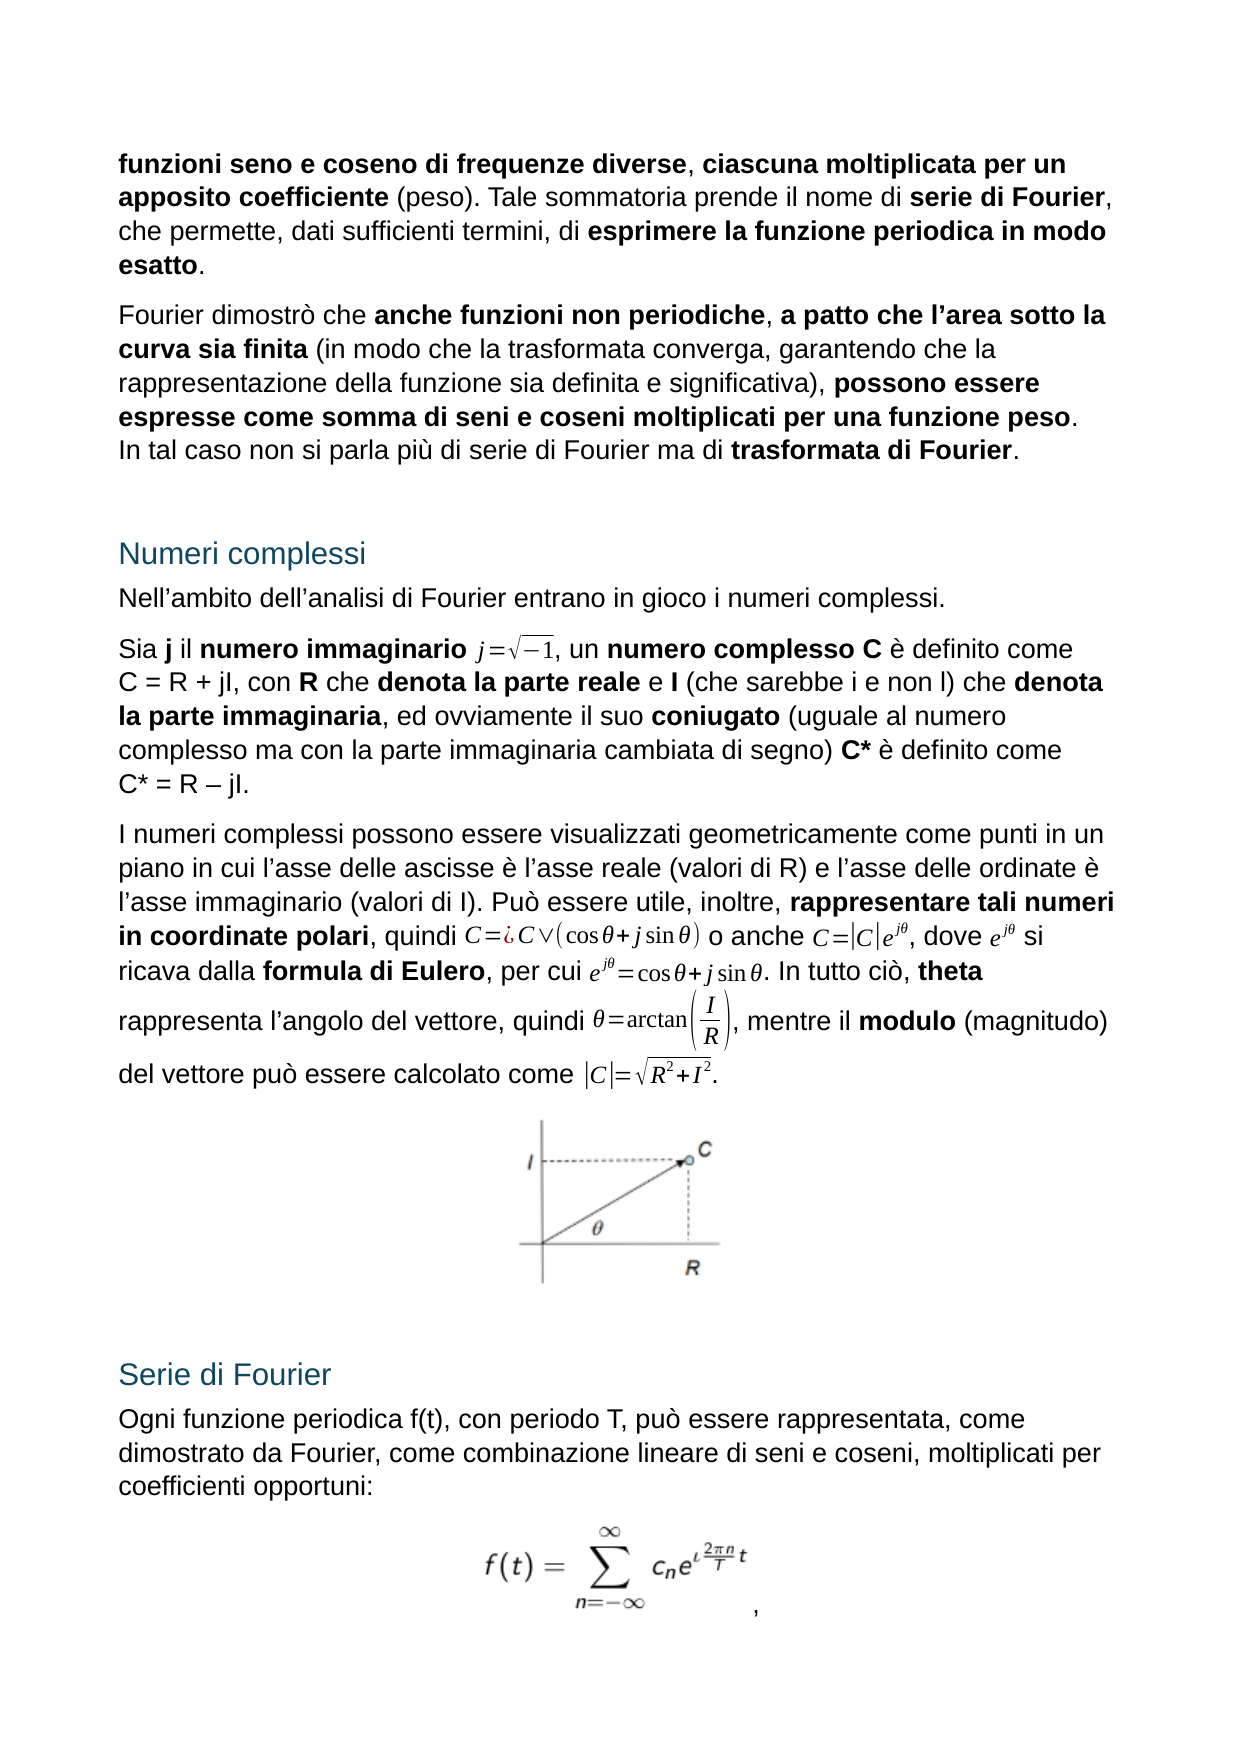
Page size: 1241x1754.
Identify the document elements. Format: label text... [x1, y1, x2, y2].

text Fourier dimostrò che anche funzioni non periodiche, a patto che l’area sotto la curva sia finita (in modo che la trasformata converga, garantendo che la rappresentazione della funzione sia definita e significativa), possono essere espresse come somma di seni e coseni moltiplicati per una funzione peso. In tal caso non si parla più di serie di Fourier ma di trasformata di Fourier. [118, 299, 1122, 466]
picture [511, 1110, 729, 1287]
text Ogni funzione periodica f(t), con periodo T, può essere rappresentata, come dimostrato da Fourier, come combinazione lineare di seni e coseni, moltiplicati per coefficienti opportuni: [118, 1403, 1122, 1502]
text I numeri complessi possono essere visualizzati geometricamente come punti in un piano in cui l’asse delle ascisse è l’asse reale (valori di R) e l’asse delle ordinate è l’asse immaginario (valori di I). Può essere utile, inoltre, rappresentare tali numeri in coordinate polari, quindi o anche , dove si ricava dalla formula di Eulero, per cui . In tutto ciò, theta rappresenta l’angolo del vettore, quindi , mentre il modulo (magnitudo) del vettore può essere calcolato come . [118, 818, 1122, 1091]
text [118, 148, 1122, 280]
picture [480, 1520, 752, 1614]
text Sia j il numero immaginario , un numero complesso C è definito come C = R + jI, con R che denota la parte reale e I (che sarebbe i e non l) che denota la parte immaginaria, ed ovviamente il suo coniugato (uguale al numero complesso ma con la parte immaginaria cambiata di segno) C* è definito come C* = R – jI. [118, 633, 1122, 799]
text Nell’ambito dell’analisi di Fourier entrano in gioco i numeri complessi. [118, 582, 1122, 613]
subtitle Serie di Fourier [118, 1356, 1122, 1392]
subtitle Numeri complessi [118, 535, 1122, 571]
